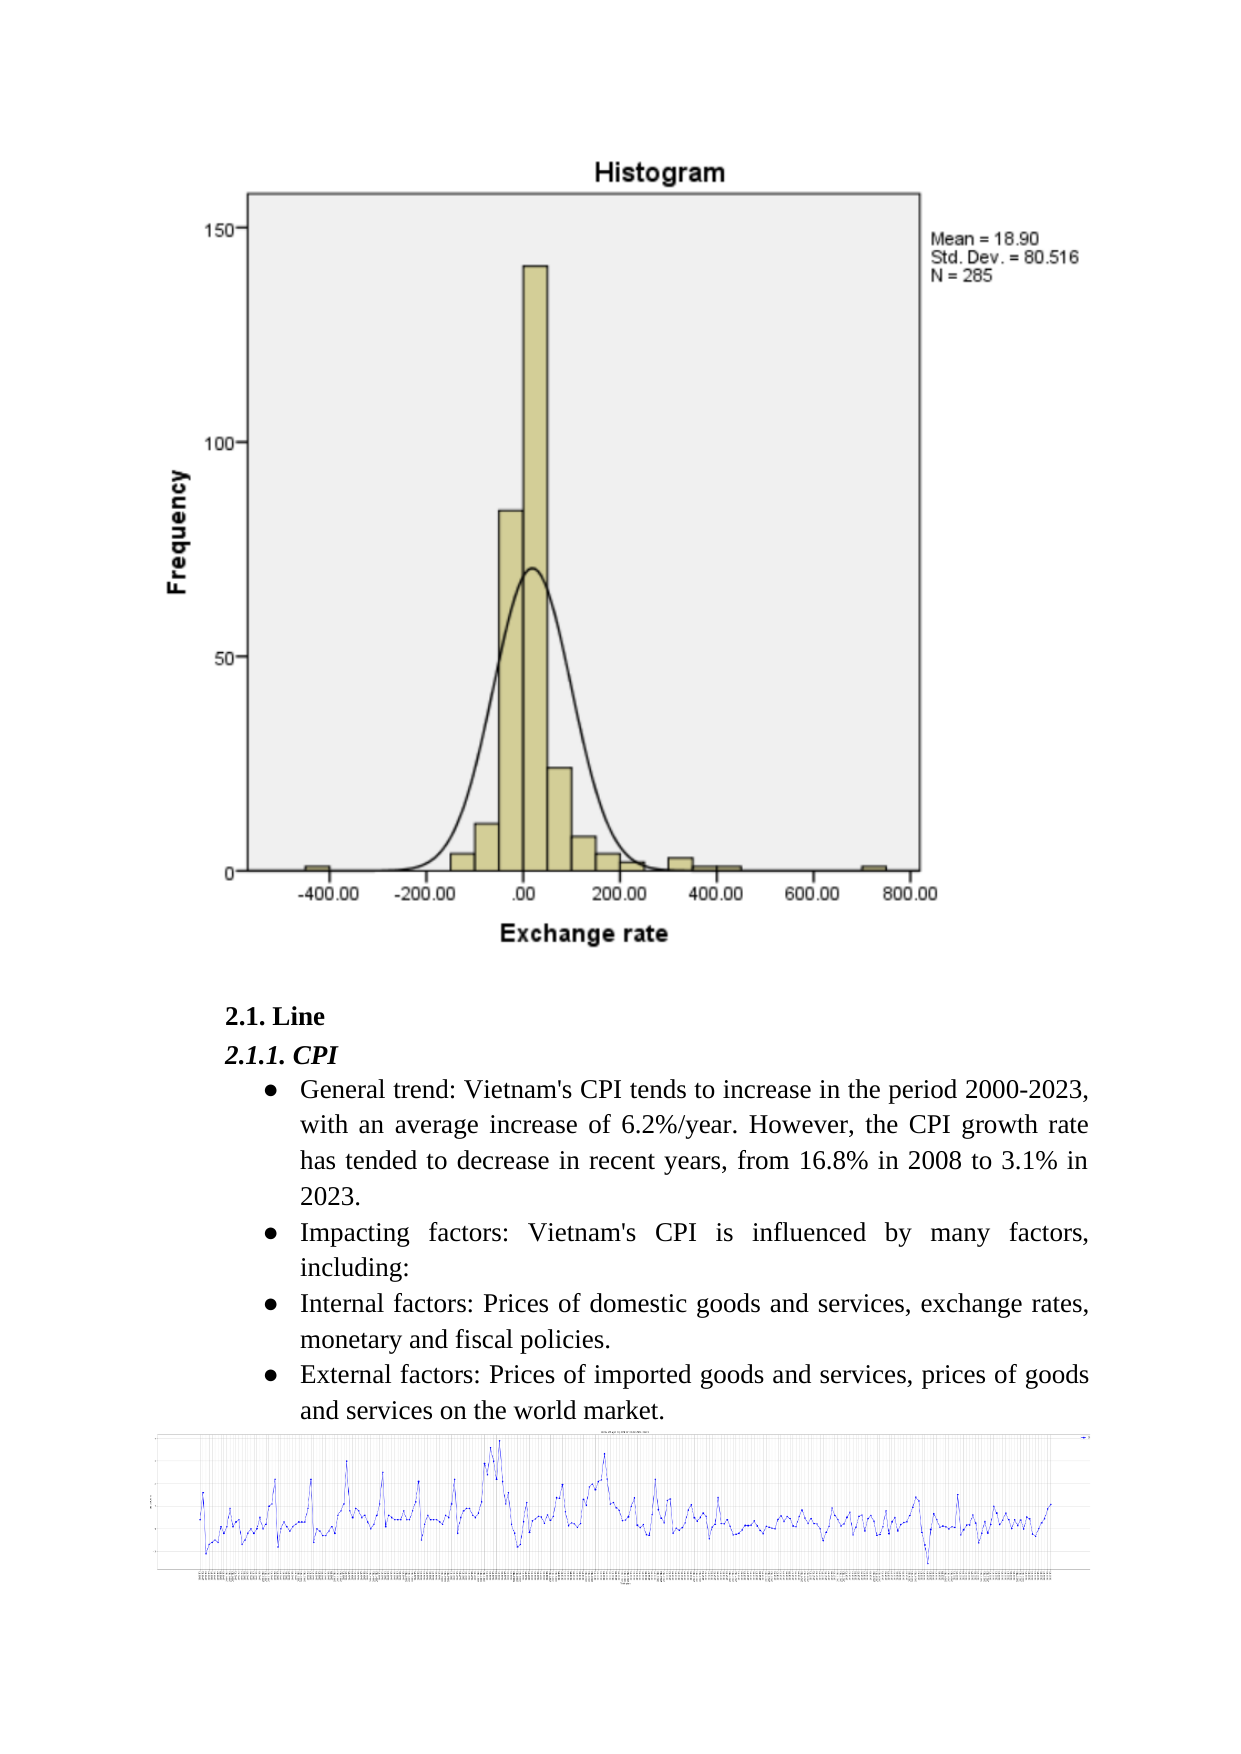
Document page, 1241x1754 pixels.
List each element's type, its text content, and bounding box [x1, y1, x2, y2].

list Impacting factors: Vietnam's CPI is influenced by many factors, including: [262, 1216, 1090, 1282]
list General trend: Vietnam's CPI tends to increase in the period 2000-2023, with an average increase of 6.2%/year. However, the CPI growth rate has tended to decrease in recent years, from 16.8% in 2008 to 3.1% in 2023. [262, 1073, 1090, 1211]
picture [150, 1430, 1091, 1585]
picture [150, 150, 1091, 963]
subtitle 2.1.1. CPI [225, 1039, 1090, 1070]
list External factors: Prices of imported goods and services, prices of goods and services on the world market. [262, 1358, 1090, 1425]
subtitle 2.1. Line [150, 1000, 1090, 1031]
list Internal factors: Prices of domestic goods and services, exchange rates, monetary and fiscal policies. [262, 1287, 1090, 1354]
